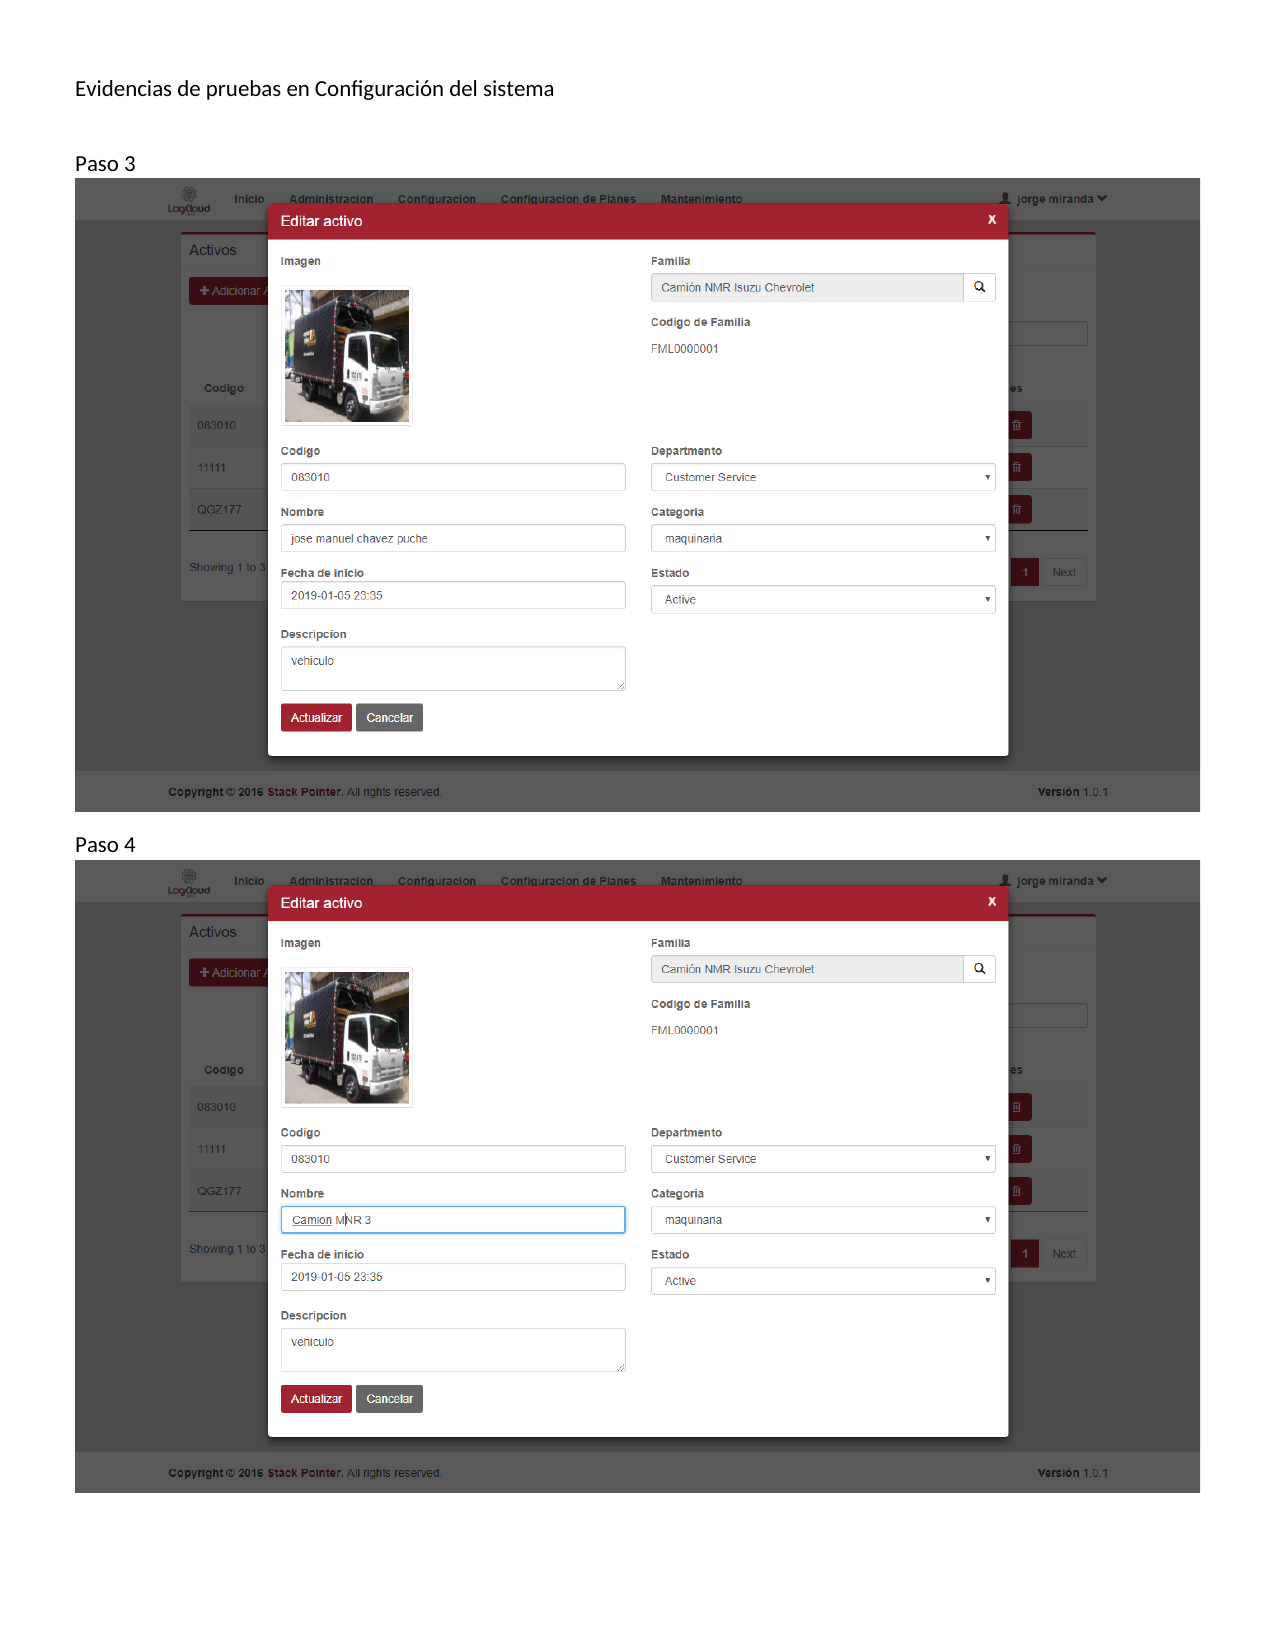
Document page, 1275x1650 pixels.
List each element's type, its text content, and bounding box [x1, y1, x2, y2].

picture [75, 860, 1200, 1493]
picture [75, 178, 1200, 812]
text Paso 3 [75, 149, 1200, 178]
text Paso 4 [75, 830, 1200, 860]
